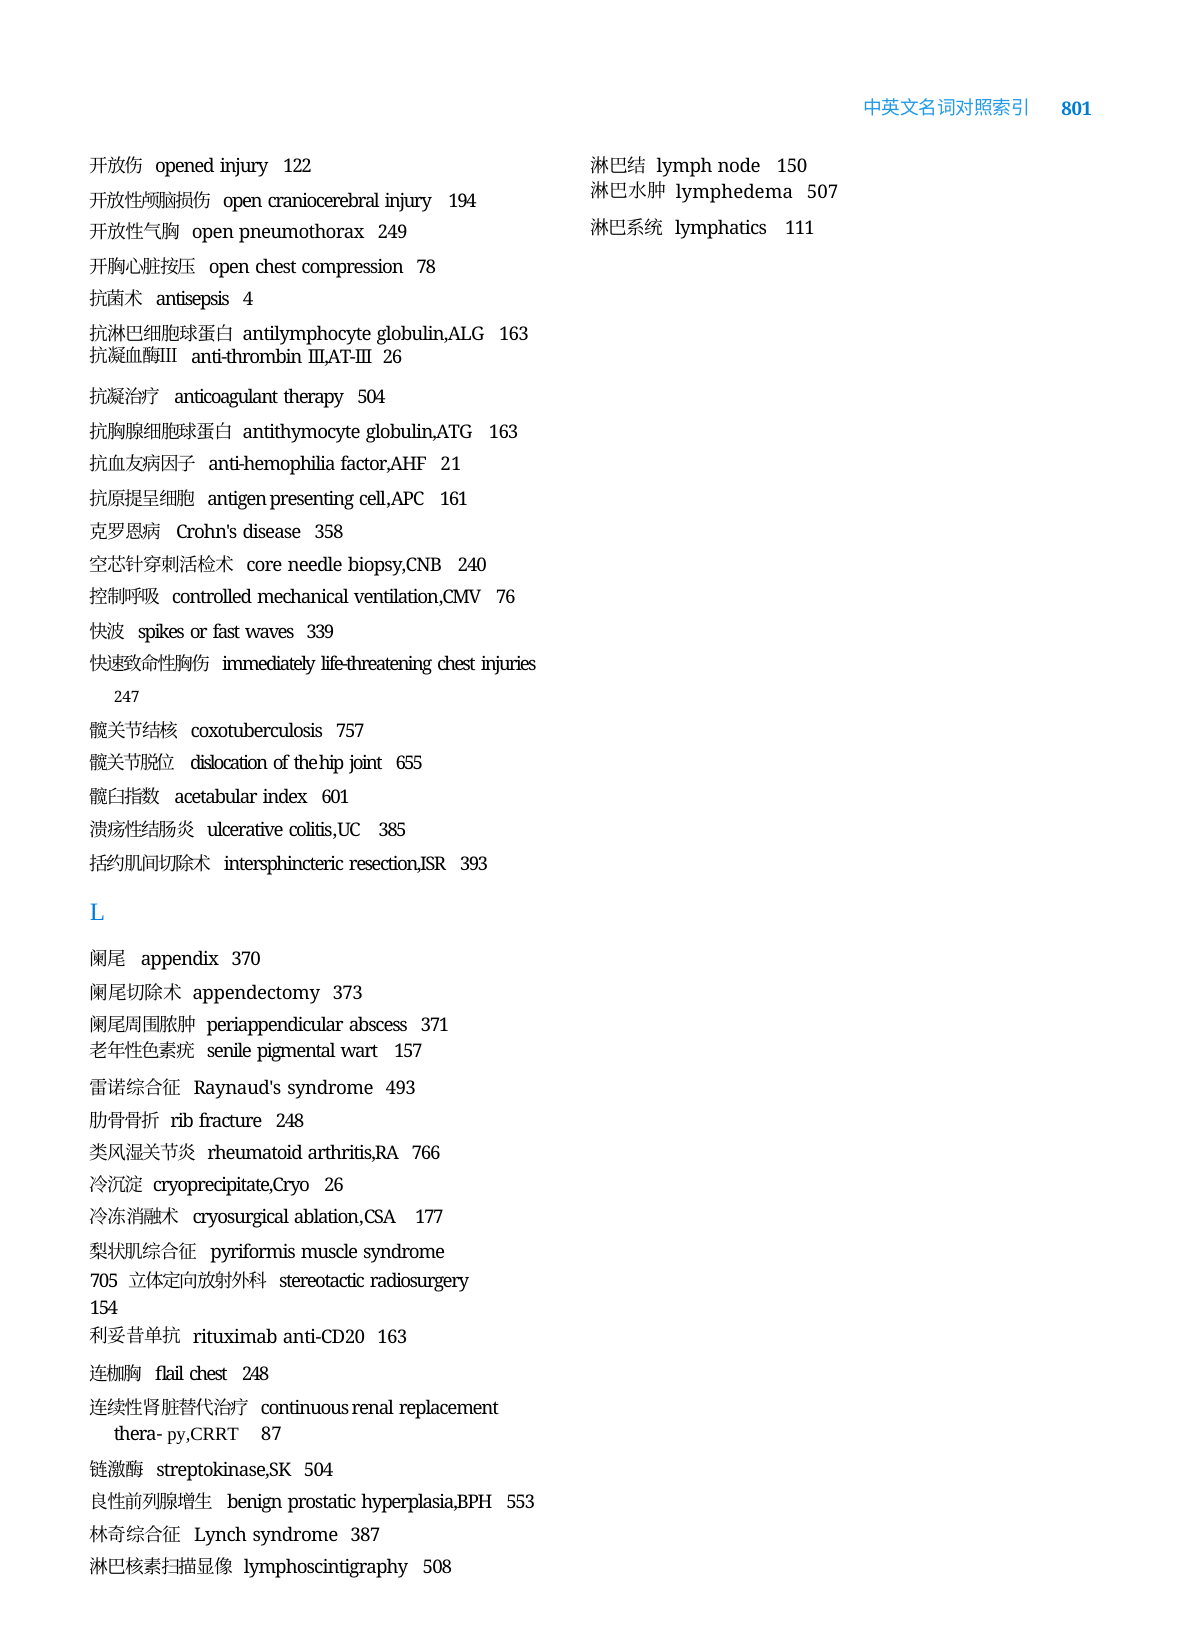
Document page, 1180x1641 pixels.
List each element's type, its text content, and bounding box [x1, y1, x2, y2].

text 梨状肌综合征 pyriformis muscle syndrome 705 立体定向放射外科 stereotactic radiosurgery 154 [89, 1237, 485, 1320]
text 利妥昔单抗 rituximab anti-CD20 163 [89, 1330, 580, 1361]
text 髋臼指数 acetabular index 601 [89, 784, 580, 809]
text 链激酶 streptokinase,SK 504 [89, 1457, 580, 1481]
text 冷沉淀 cryoprecipitate,Cryo 26 [89, 1172, 580, 1196]
text 抗凝血酶Ⅲ anti-thrombin Ⅲ,AT-Ⅲ 26 [89, 352, 580, 385]
text 抗胸腺细胞球蛋白 antithymocyte globulin,ATG 163 [89, 419, 580, 443]
text 冷冻消融术 cryosurgical ablation,CSA 177 [89, 1205, 580, 1229]
text 阑尾切除术 appendectomy 373 [89, 980, 580, 1004]
text 空芯针穿刺活检术 core needle biopsy,CNB 240 [89, 552, 580, 576]
text 抗原提呈细胞 antigen presenting cell,APC 161 [89, 486, 580, 510]
text 开放伤 opened injury 122 [89, 153, 580, 177]
text 克罗恩病 Crohn's disease 358 [89, 519, 580, 543]
text 抗淋巴细胞球蛋白 antilymphocyte globulin,ALG 163 [89, 321, 580, 345]
text 开放性颅脑损伤 open craniocerebral injury 194 [89, 188, 580, 212]
text 中英文名词对照索引 801 [89, 93, 1092, 120]
text 247 [113, 689, 580, 705]
text 老年性色素疣 senile pigmental wart 157 [89, 1045, 580, 1075]
text 溃疡性结肠炎 ulcerative colitis,UC 385 [89, 817, 580, 842]
text 肋骨骨折 rib fracture 248 [89, 1108, 580, 1132]
text 髋关节脱位 dislocation of the hip joint 655 [89, 750, 580, 774]
text 淋巴核素扫描显像 lymphoscintigraphy 508 [89, 1554, 580, 1578]
text 抗凝治疗 anticoagulant therapy 504 [89, 385, 580, 408]
text 阑尾周围脓肿 periappendicular abscess 371 [89, 1012, 580, 1036]
text 淋巴水肿 lymphedema 507 [591, 185, 1092, 215]
text 林奇综合征 Lynch syndrome 387 [89, 1522, 580, 1546]
text 连续性肾脏替代治疗 continuous renal replacement thera- py,CRRT 87 [89, 1393, 547, 1446]
text 髋关节结核 coxotuberculosis 757 [89, 717, 580, 742]
text 连枷胸 flail chest 248 [89, 1361, 580, 1386]
text 括约肌间切除术 intersphincteric resection,ISR 393 [89, 851, 580, 875]
text 淋巴结 lymph node 150 [591, 153, 1092, 177]
text 淋巴系统 lymphatics 111 [591, 215, 1092, 239]
text 抗血友病因子 anti-hemophilia factor,AHF 21 [89, 451, 580, 475]
text 开放性气胸 open pneumothorax 249 [89, 220, 580, 244]
text 抗菌术 antisepsis 4 [89, 287, 580, 311]
text 快波 spikes or fast waves 339 [89, 619, 580, 643]
text 开胸心脏按压 open chest compression 78 [89, 254, 580, 278]
text L [89, 903, 580, 925]
text 控制呼吸 controlled mechanical ventilation,CMV 76 [89, 584, 580, 609]
text 良性前列腺增生 benign prostatic hyperplasia,BPH 553 [89, 1489, 580, 1513]
text 类风湿关节炎 rheumatoid arthritis,RA 766 [89, 1140, 580, 1164]
text 快速致命性胸伤 immediately life-threatening chest injuries [89, 651, 580, 675]
text 阑尾 appendix 370 [89, 947, 580, 971]
text 雷诺综合征 Raynaud's syndrome 493 [89, 1075, 580, 1099]
